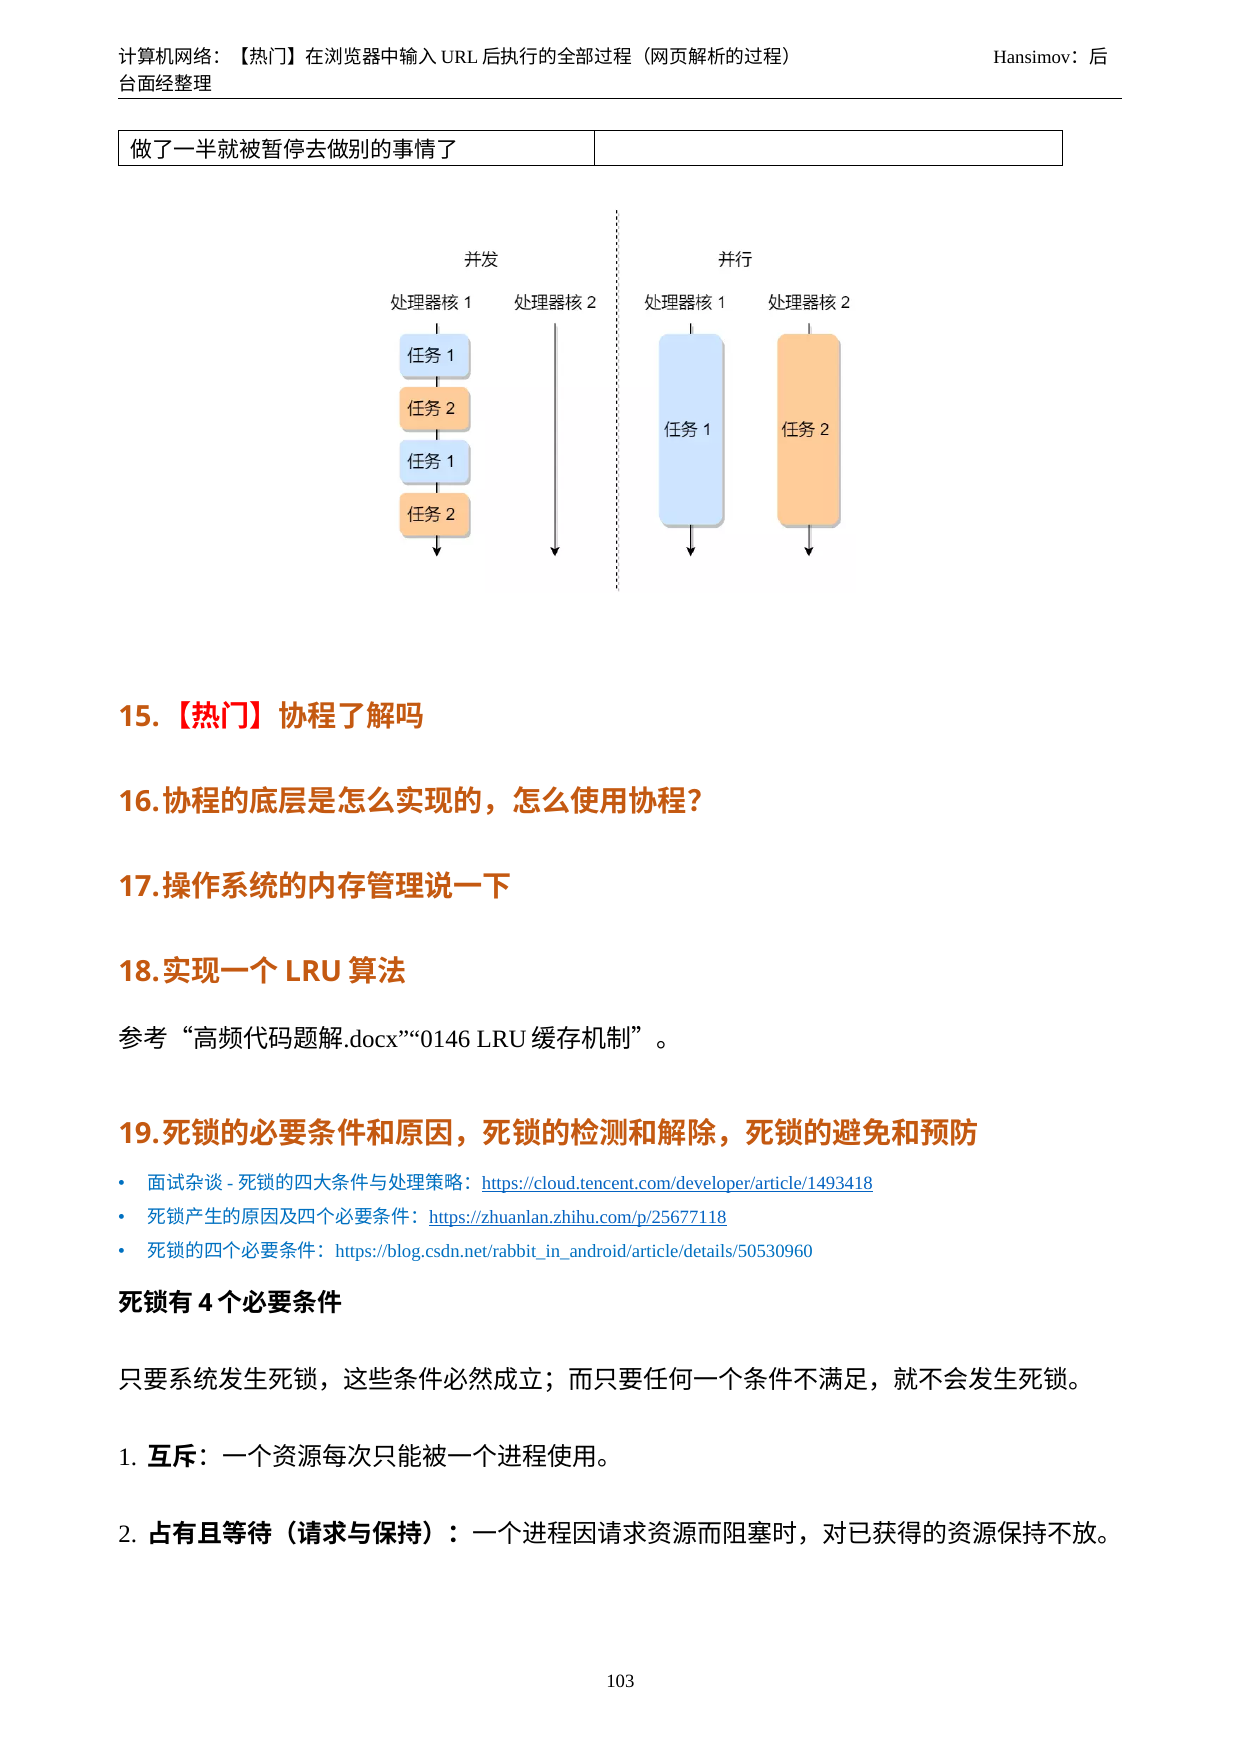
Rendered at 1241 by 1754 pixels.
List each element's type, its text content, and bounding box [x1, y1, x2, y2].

subtitle 操作系统的内存管理说一下 [118, 850, 1097, 918]
list 占有且等待（请求与保持）：一个进程因请求资源而阻塞时，对已获得的资源保持不放。 [118, 1497, 1122, 1565]
subtitle 实现一个LRU算法 [118, 934, 1097, 1002]
subtitle 死锁的必要条件和原因，死锁的检测和解除，死锁的避免和预防 [118, 1096, 1097, 1164]
subtitle 死锁有4个必要条件 [118, 1266, 1122, 1334]
text 死锁的四个必要条件：https://blog.csdn.net/rabbit_in_android/article/details/50530960 [118, 1232, 1122, 1266]
text 只要系统发生死锁，这些条件必然成立；而只要任何一个条件不满足，就不会发生死锁。 [118, 1343, 1122, 1411]
text 死锁产生的原因及四个必要条件：https://zhuanlan.zhihu.com/p/25677118 [118, 1198, 1122, 1232]
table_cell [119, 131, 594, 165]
subtitle 协程的底层是怎么实现的，怎么使用协程？ [118, 765, 1097, 833]
list 互斥：一个资源每次只能被一个进程使用。 [118, 1420, 1122, 1488]
text 参考“高频代码题解.docx”“0146 LRU缓存机制”。 [118, 1002, 1122, 1070]
subtitle 【热门】协程了解吗 [118, 680, 1097, 748]
picture [383, 207, 857, 593]
text 面试杂谈 - 死锁的四大条件与处理策略：https://cloud.tencent.com/developer/article/1493418 [118, 1164, 1122, 1198]
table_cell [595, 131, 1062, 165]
